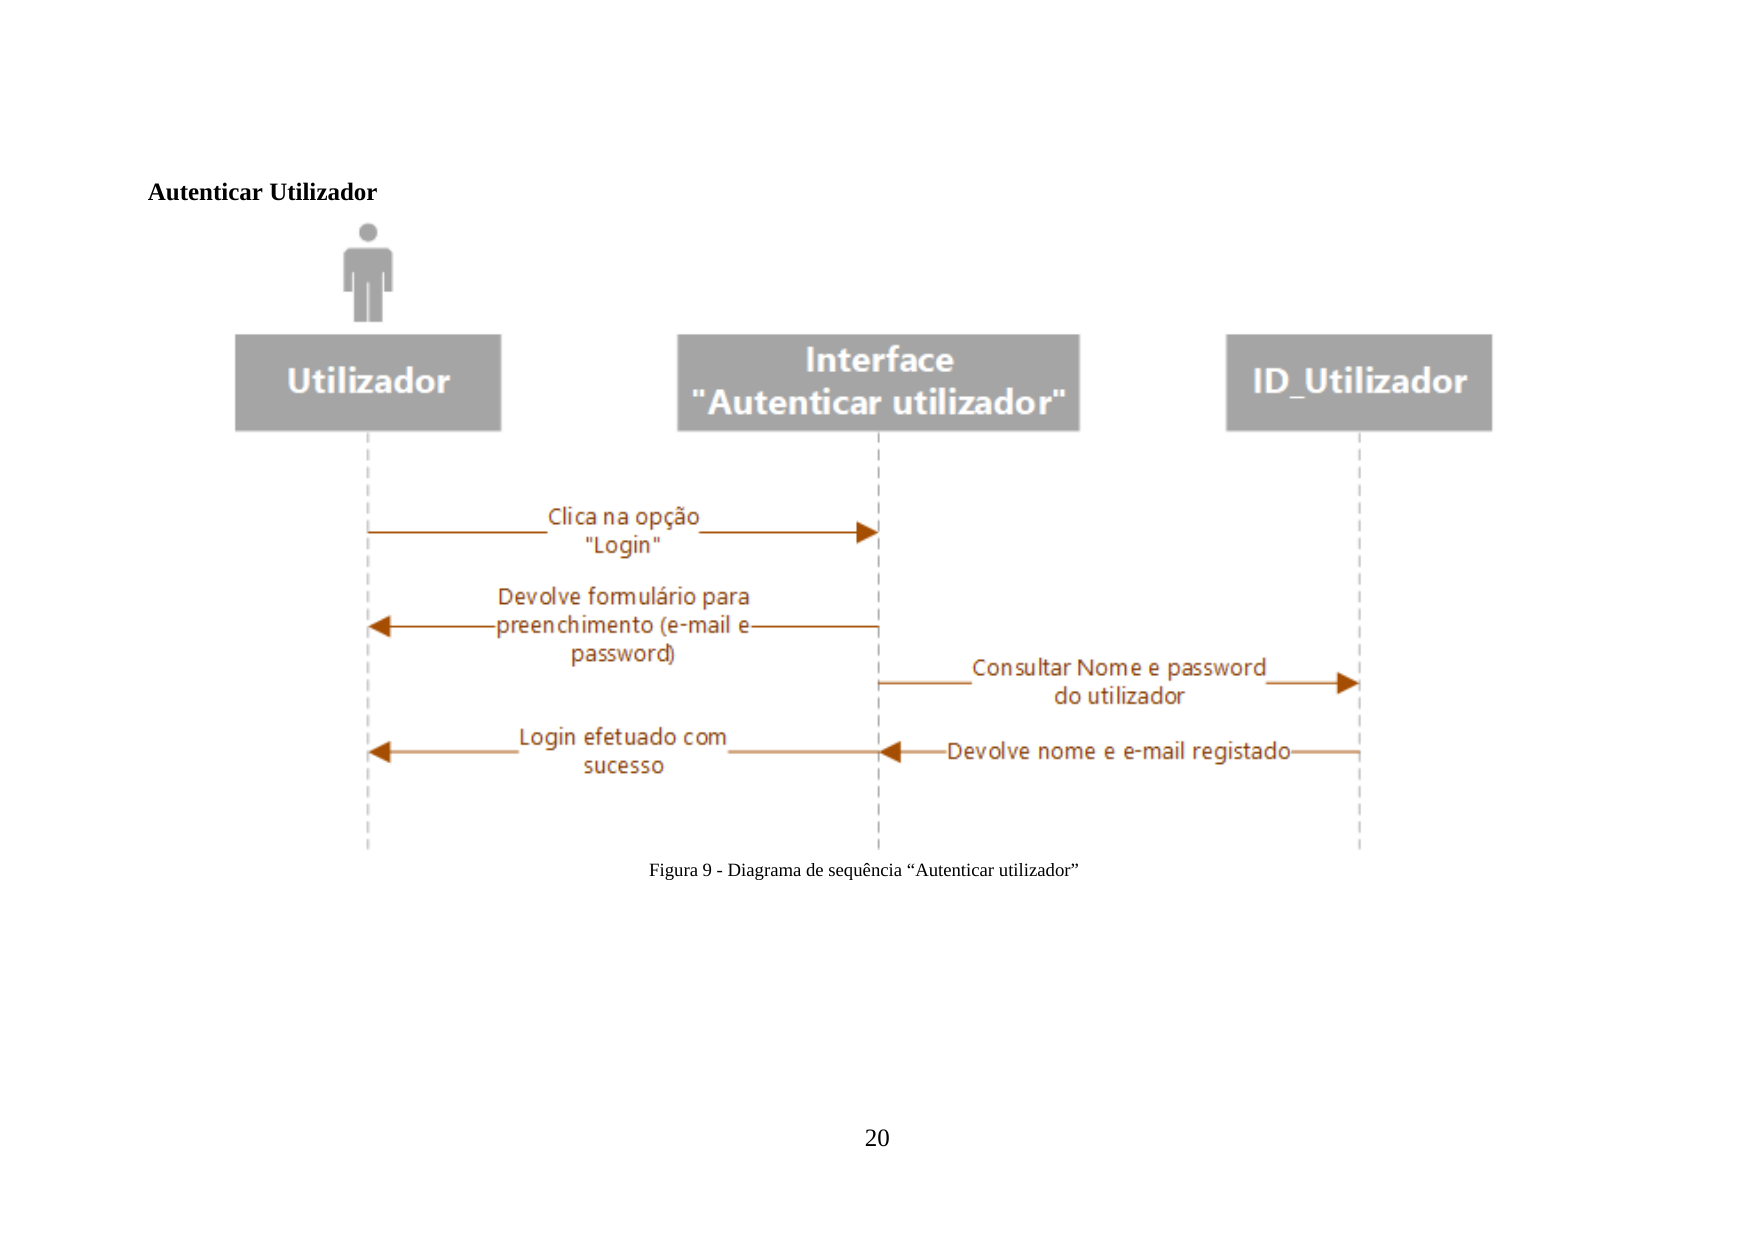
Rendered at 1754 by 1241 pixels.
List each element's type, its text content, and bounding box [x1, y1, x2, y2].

text Autenticar Utilizador [148, 177, 1606, 206]
picture [232, 221, 1496, 850]
